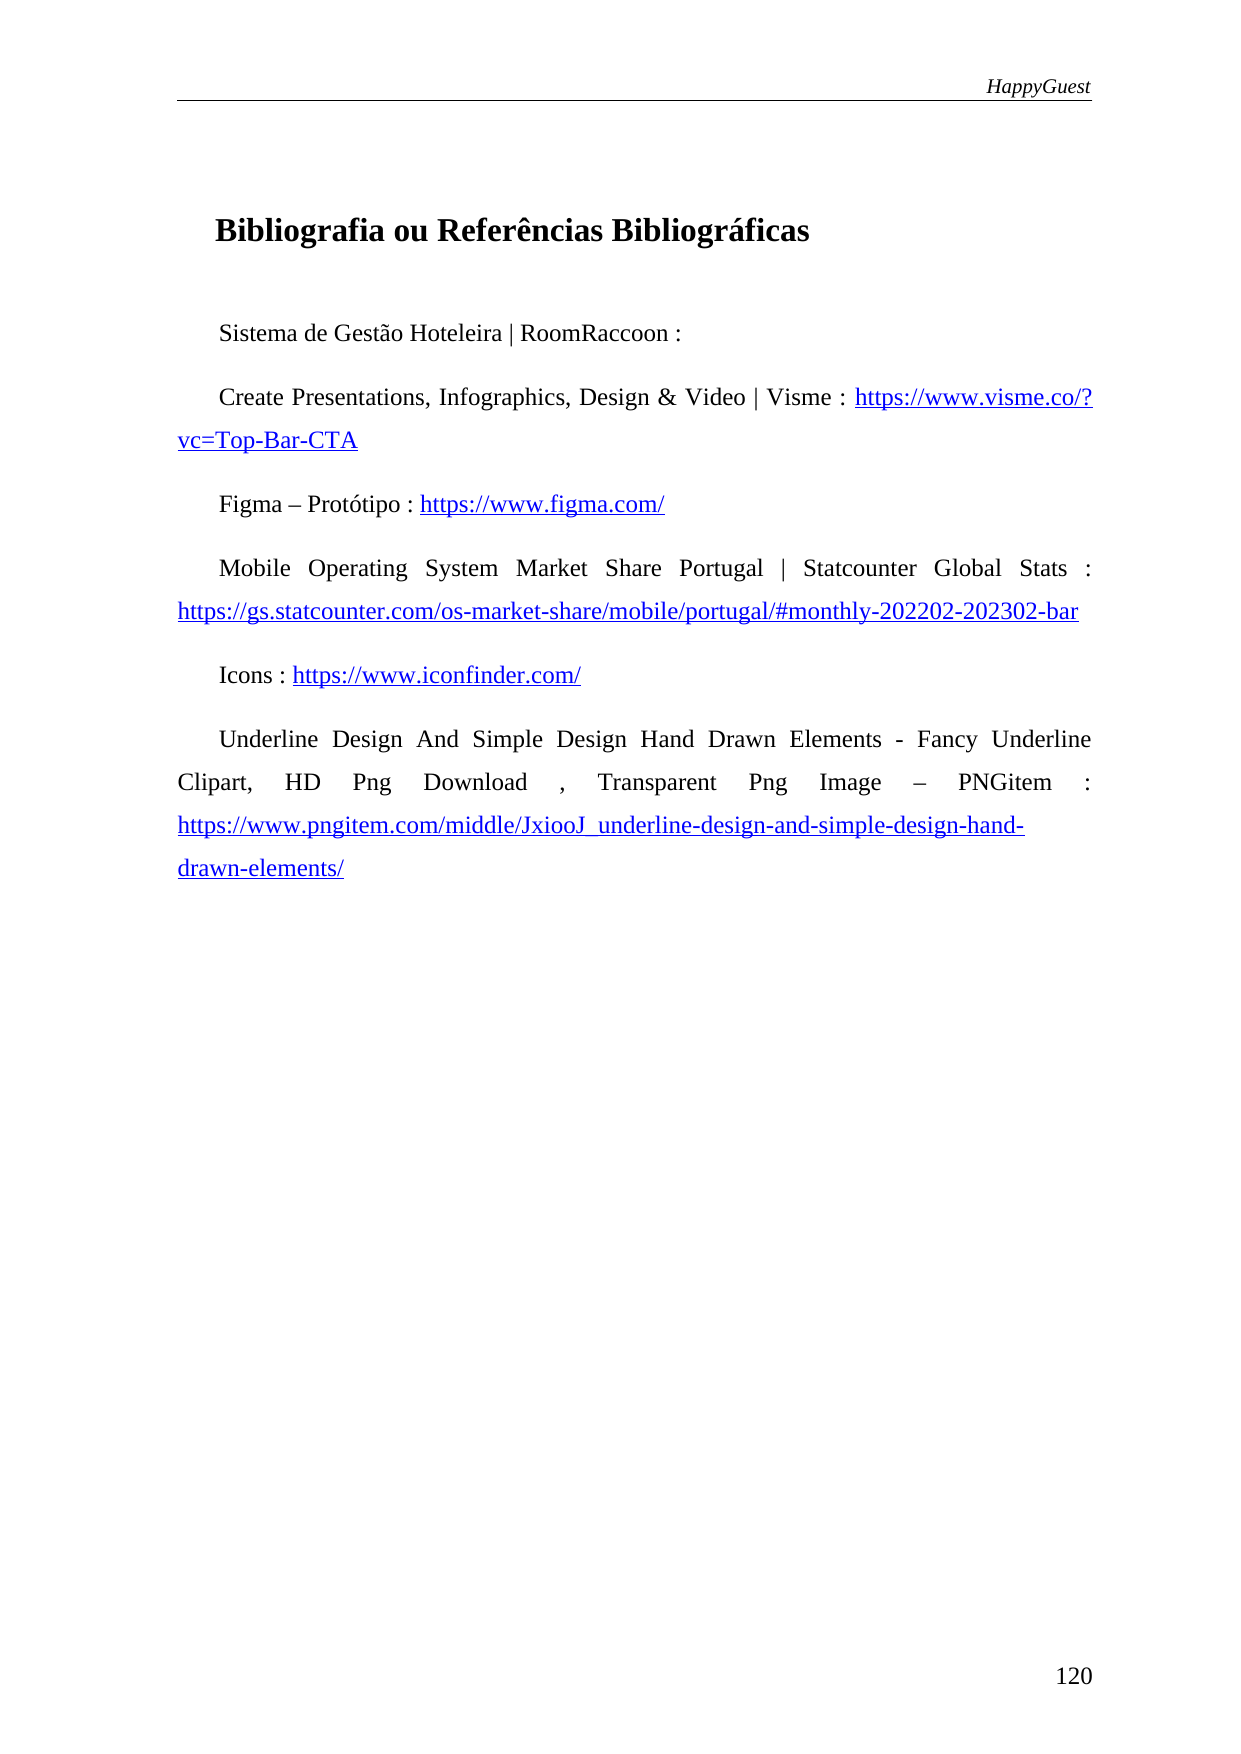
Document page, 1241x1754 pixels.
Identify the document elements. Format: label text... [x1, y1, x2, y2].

text Create Presentations, Infographics, Design & Video | Visme : https://www.visme.co/?vc=Top-Bar-CTA [177, 382, 1092, 453]
text Sistema de Gestão Hoteleira | RoomRaccoon : [177, 318, 1092, 346]
subtitle Bibliografia ou Referências Bibliográficas [215, 210, 1092, 248]
text Icons : https://www.iconfinder.com/ [177, 660, 1092, 688]
text Mobile Operating System Market Share Portugal | Statcounter Global Stats : https://gs.statcounter.com/os-market-share/mobile/portugal/#monthly-202202-202302-bar [177, 553, 1092, 624]
text Underline Design And Simple Design Hand Drawn Elements - Fancy Underline Clipart, HD Png Download , Transparent Png Image – PNGitem : https://www.pngitem.com/middle/JxiooJ_underline-design-and-simple-design-hand-drawn-elements/ [177, 724, 1092, 882]
text Figma – Protótipo : https://www.figma.com/ [177, 489, 1092, 517]
